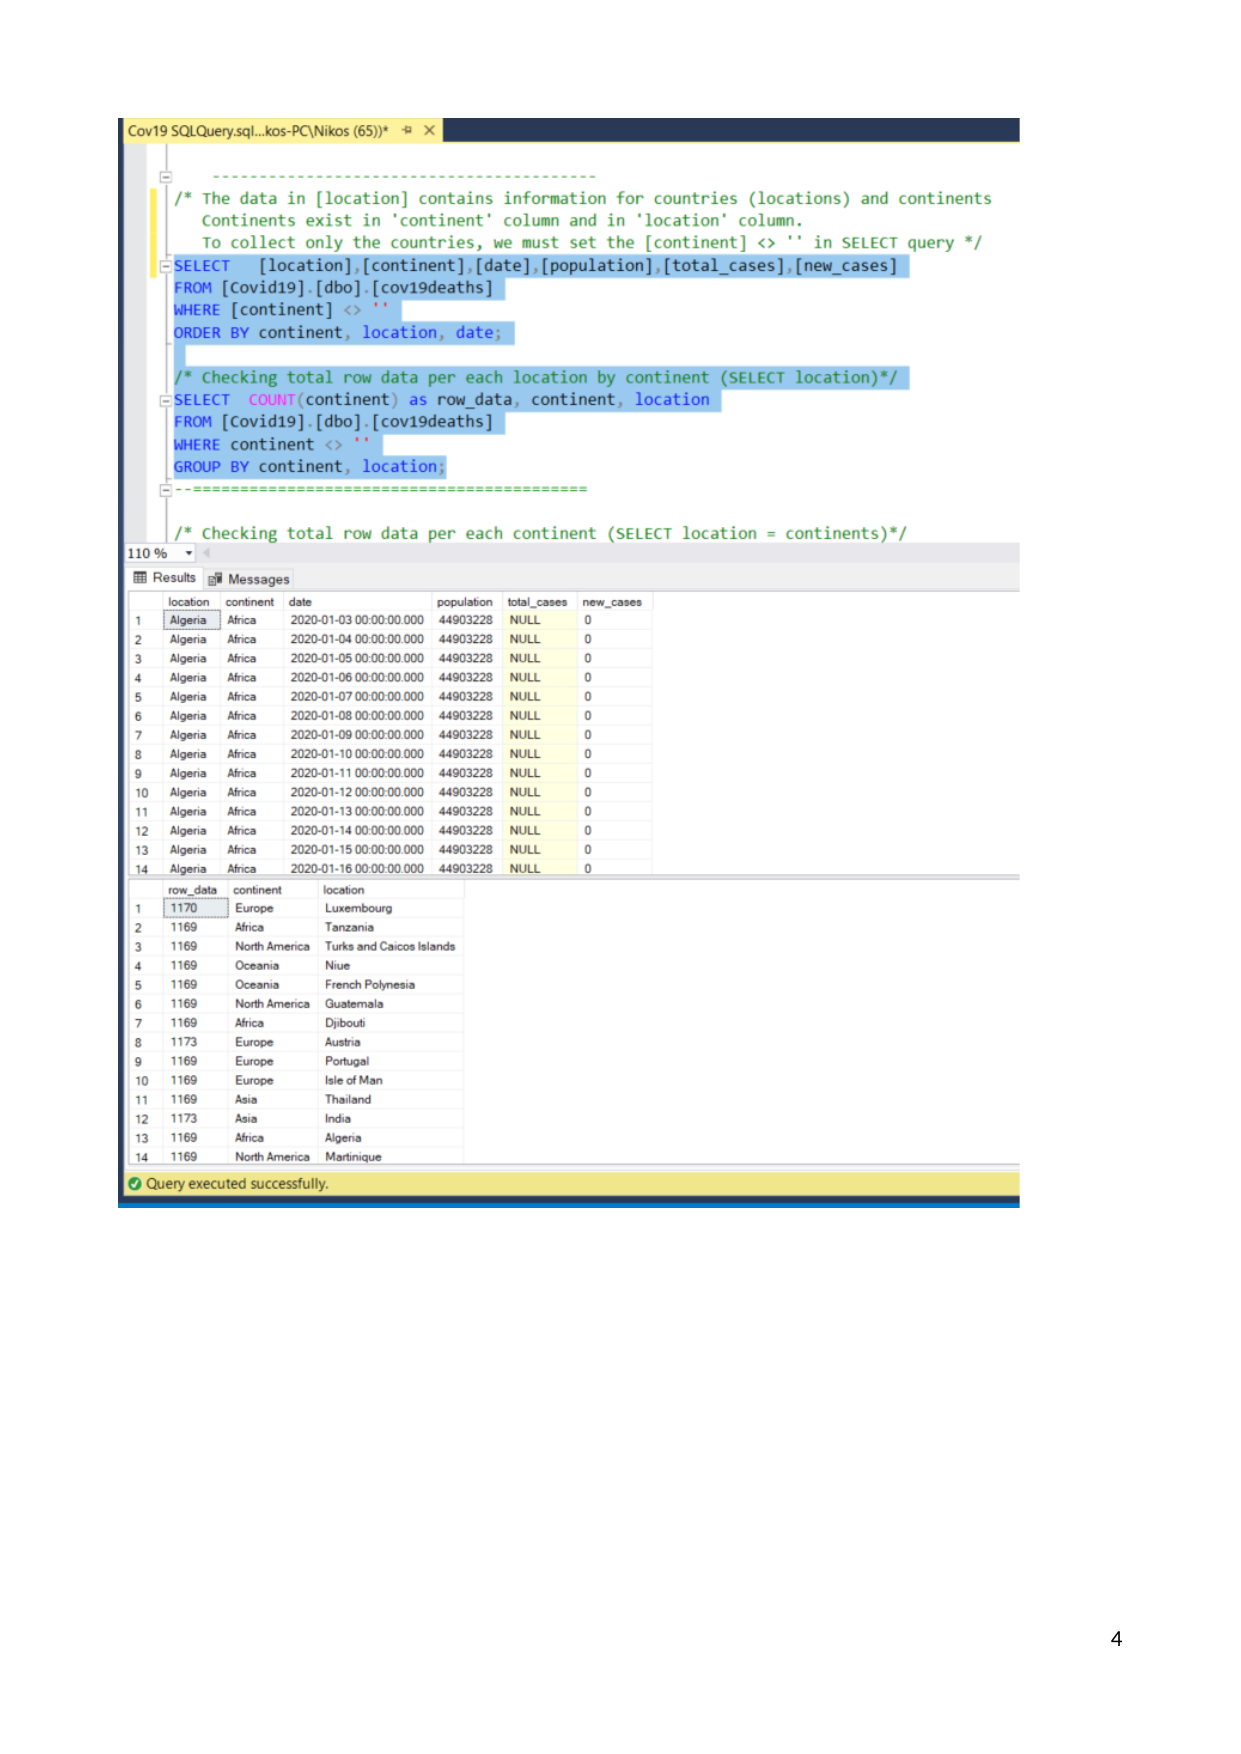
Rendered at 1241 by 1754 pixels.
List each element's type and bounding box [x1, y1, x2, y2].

picture [118, 118, 1020, 1208]
